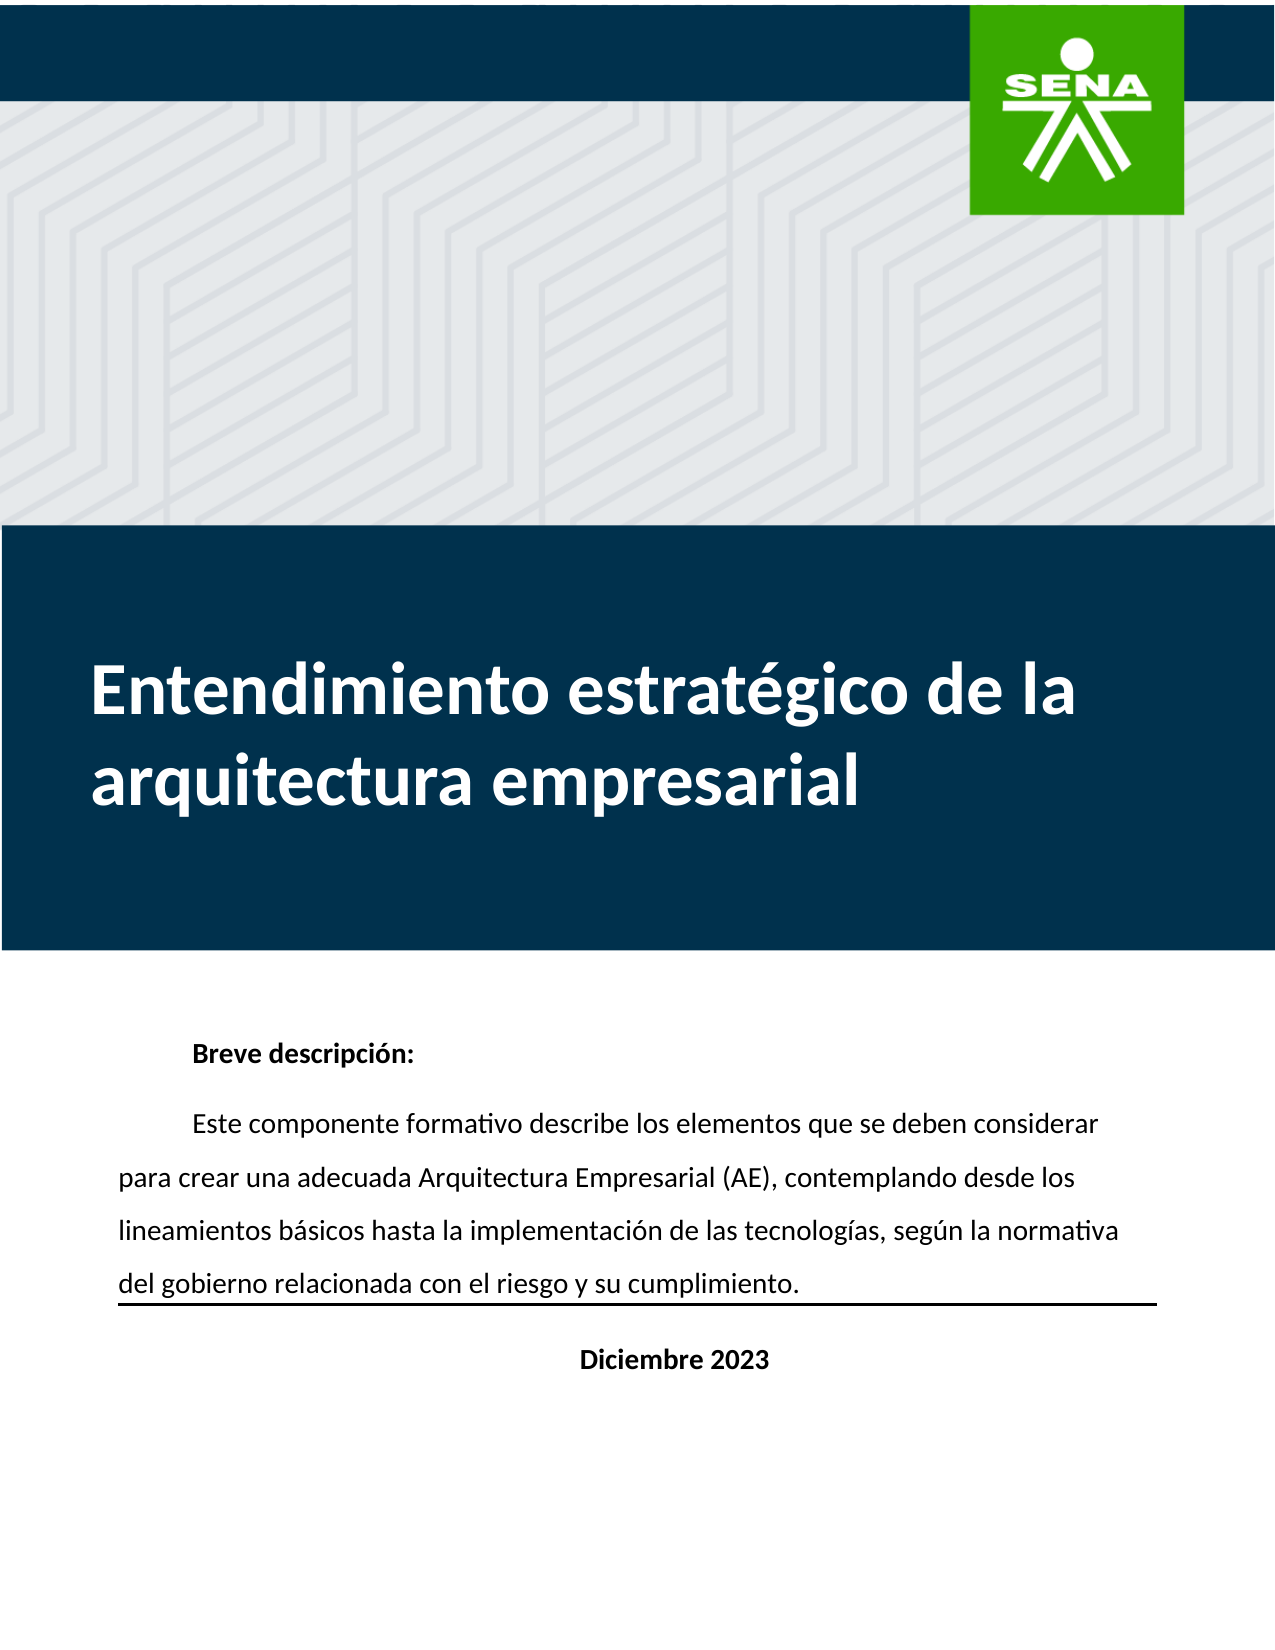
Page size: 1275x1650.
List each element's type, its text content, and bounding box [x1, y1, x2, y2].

text Este componente formativo describe los elementos que se deben considerar para crear una adecuada Arquitectura Empresarial (AE), contemplando desde los lineamientos básicos hasta la implementación de las tecnologías, según la normativa del gobierno relacionada con el riesgo y su cumplimiento. [118, 1105, 1157, 1303]
picture [0, 4, 1275, 531]
text Diciembre 2023 [118, 1341, 1157, 1376]
text Breve descripción: [118, 1035, 1157, 1071]
